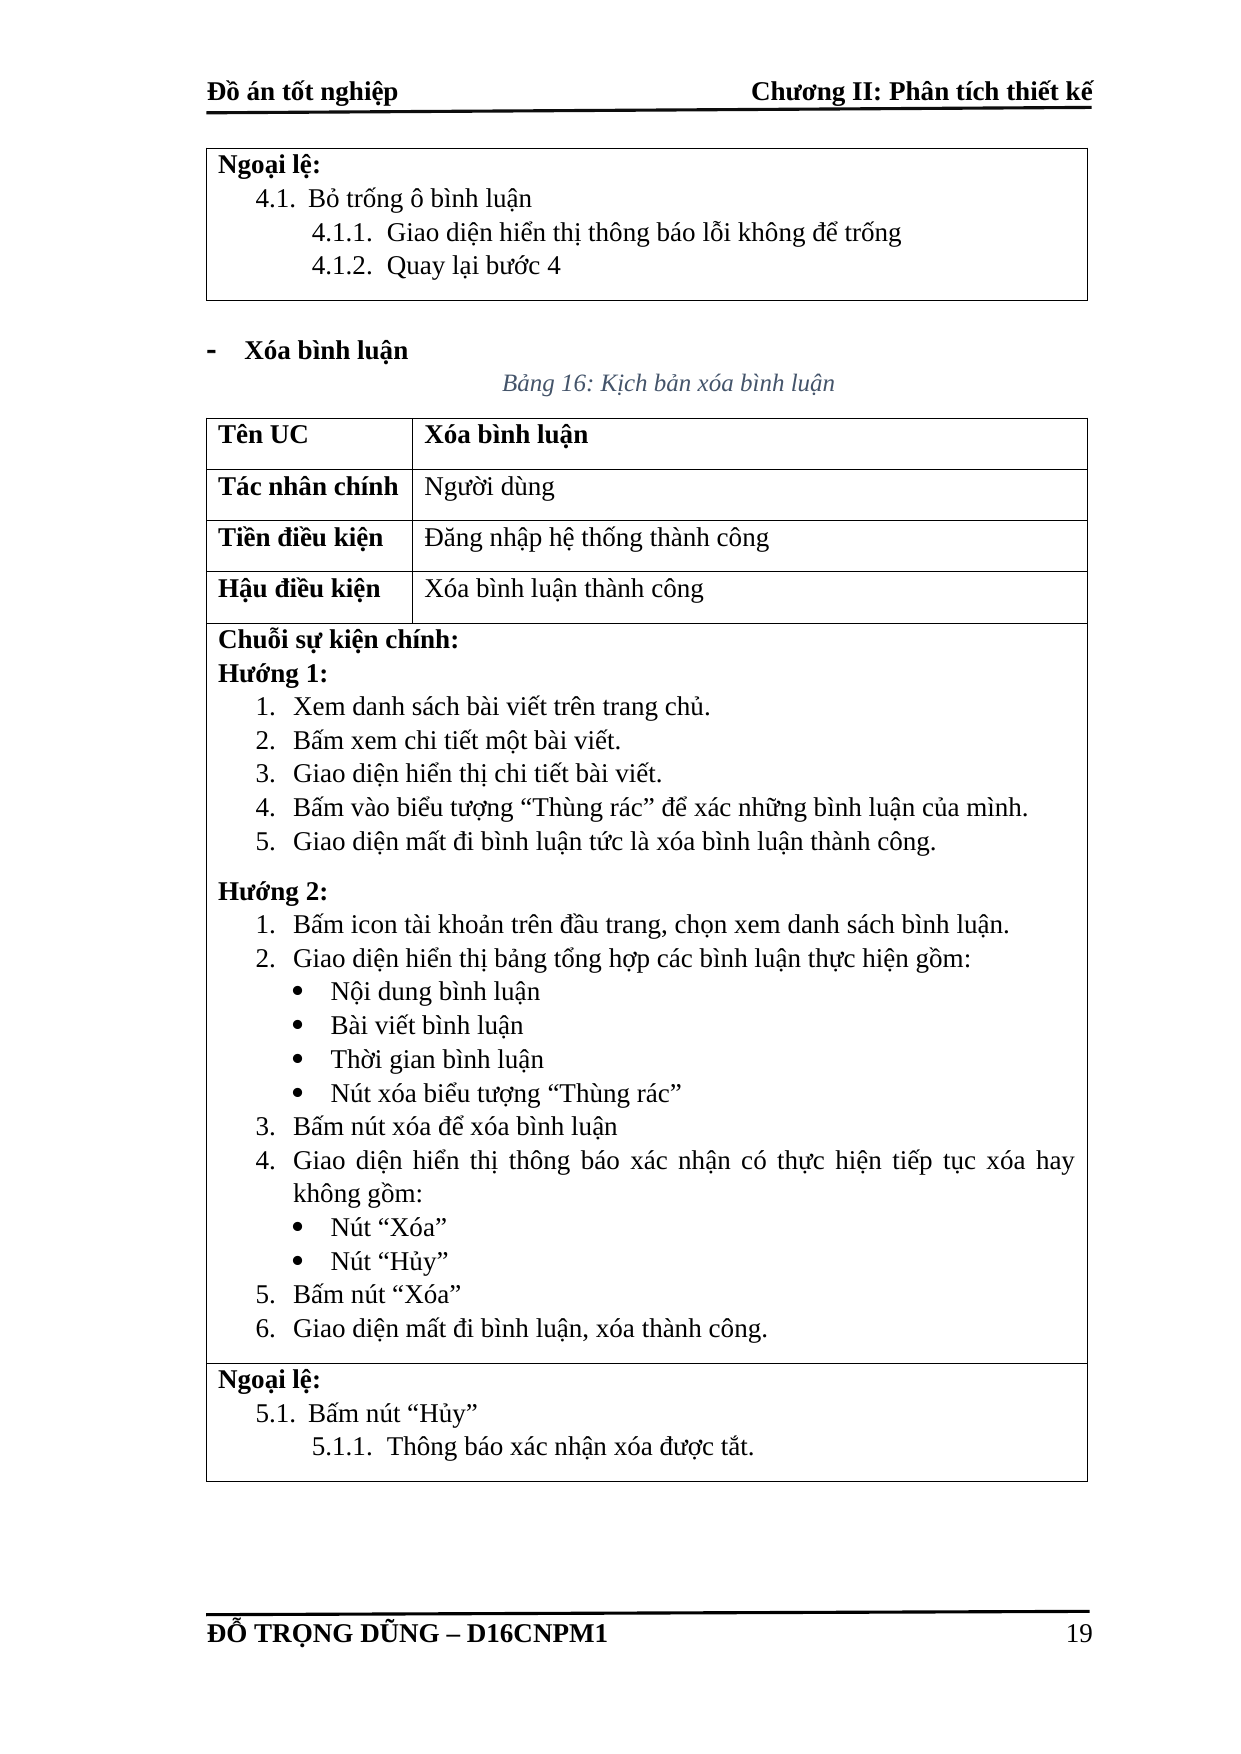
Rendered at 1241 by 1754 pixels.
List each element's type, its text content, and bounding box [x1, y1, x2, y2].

table_cell Người dùng [413, 470, 1087, 520]
table_cell Xóa bình luận thành công [413, 572, 1087, 622]
table_cell Đăng nhập hệ thống thành công [413, 521, 1087, 571]
table_cell Tiền điều kiện [207, 521, 412, 571]
table_cell Hậu điều kiện [207, 572, 412, 622]
table_cell Tác nhân chính [207, 470, 412, 520]
table_cell Chuỗi sự kiện chính: Hướng 1: Xem danh sách bài viết trên trang chủ. Bấm xem chi tiết một bài viết. Giao diện hiển thị chi tiết bài viết. Bấm vào biểu tượng “Thùng rác” để xác những bình luận của mình. Giao diện mất đi bình luận tức là xóa bình luận thành công. Hướng 2: Bấm icon tài khoản trên đầu trang, chọn xem danh sách bình luận. Giao diện hiển thị bảng tổng hợp các bình luận thực hiện gồm: Nội dung bình luận Bài viết bình luận Thời gian bình luận Nút xóa biểu tượng “Thùng rác” Bấm nút xóa để xóa bình luận Giao diện hiển thị thông báo xác nhận có thực hiện tiếp tục xóa hay không gồm: Nút “Xóa” Nút “Hủy” Bấm nút “Xóa” Giao diện mất đi bình luận, xóa thành công. [207, 624, 1087, 1362]
table_cell Ngoại lệ: Bấm nút “Hủy” Thông báo xác nhận xóa được tắt. [207, 1364, 1087, 1481]
text Bảng 16: Kịch bản xóa bình luận [244, 368, 1093, 397]
table_header Tên UC [207, 419, 412, 469]
table_cell Ngoại lệ: Bỏ trống ô bình luận Giao diện hiển thị thông báo lỗi không để trống Quay lại bước 4 [207, 149, 1087, 299]
table_header Xóa bình luận [413, 419, 1087, 469]
list Xóa bình luận [207, 334, 1093, 365]
